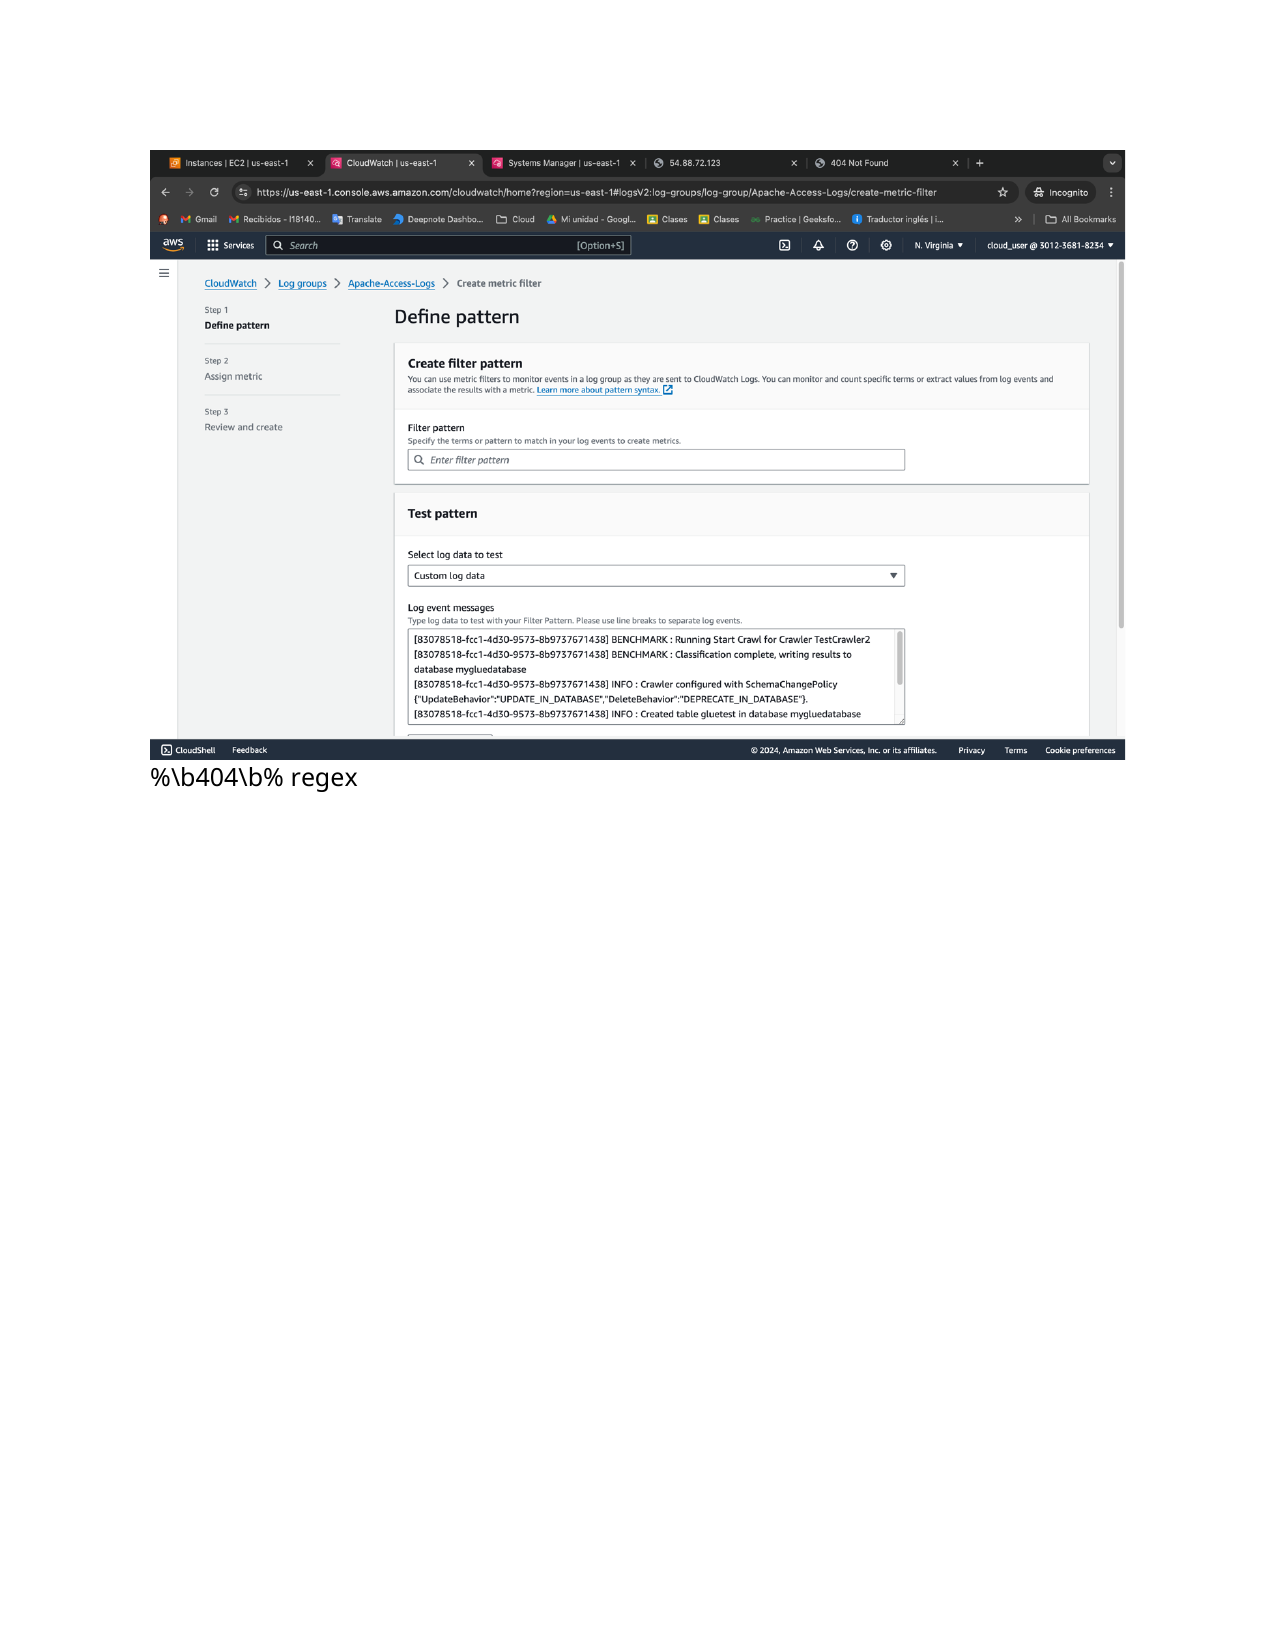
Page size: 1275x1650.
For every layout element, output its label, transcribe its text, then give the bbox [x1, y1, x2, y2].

picture [150, 150, 1125, 760]
text %\b404\b% regex [150, 760, 1125, 793]
